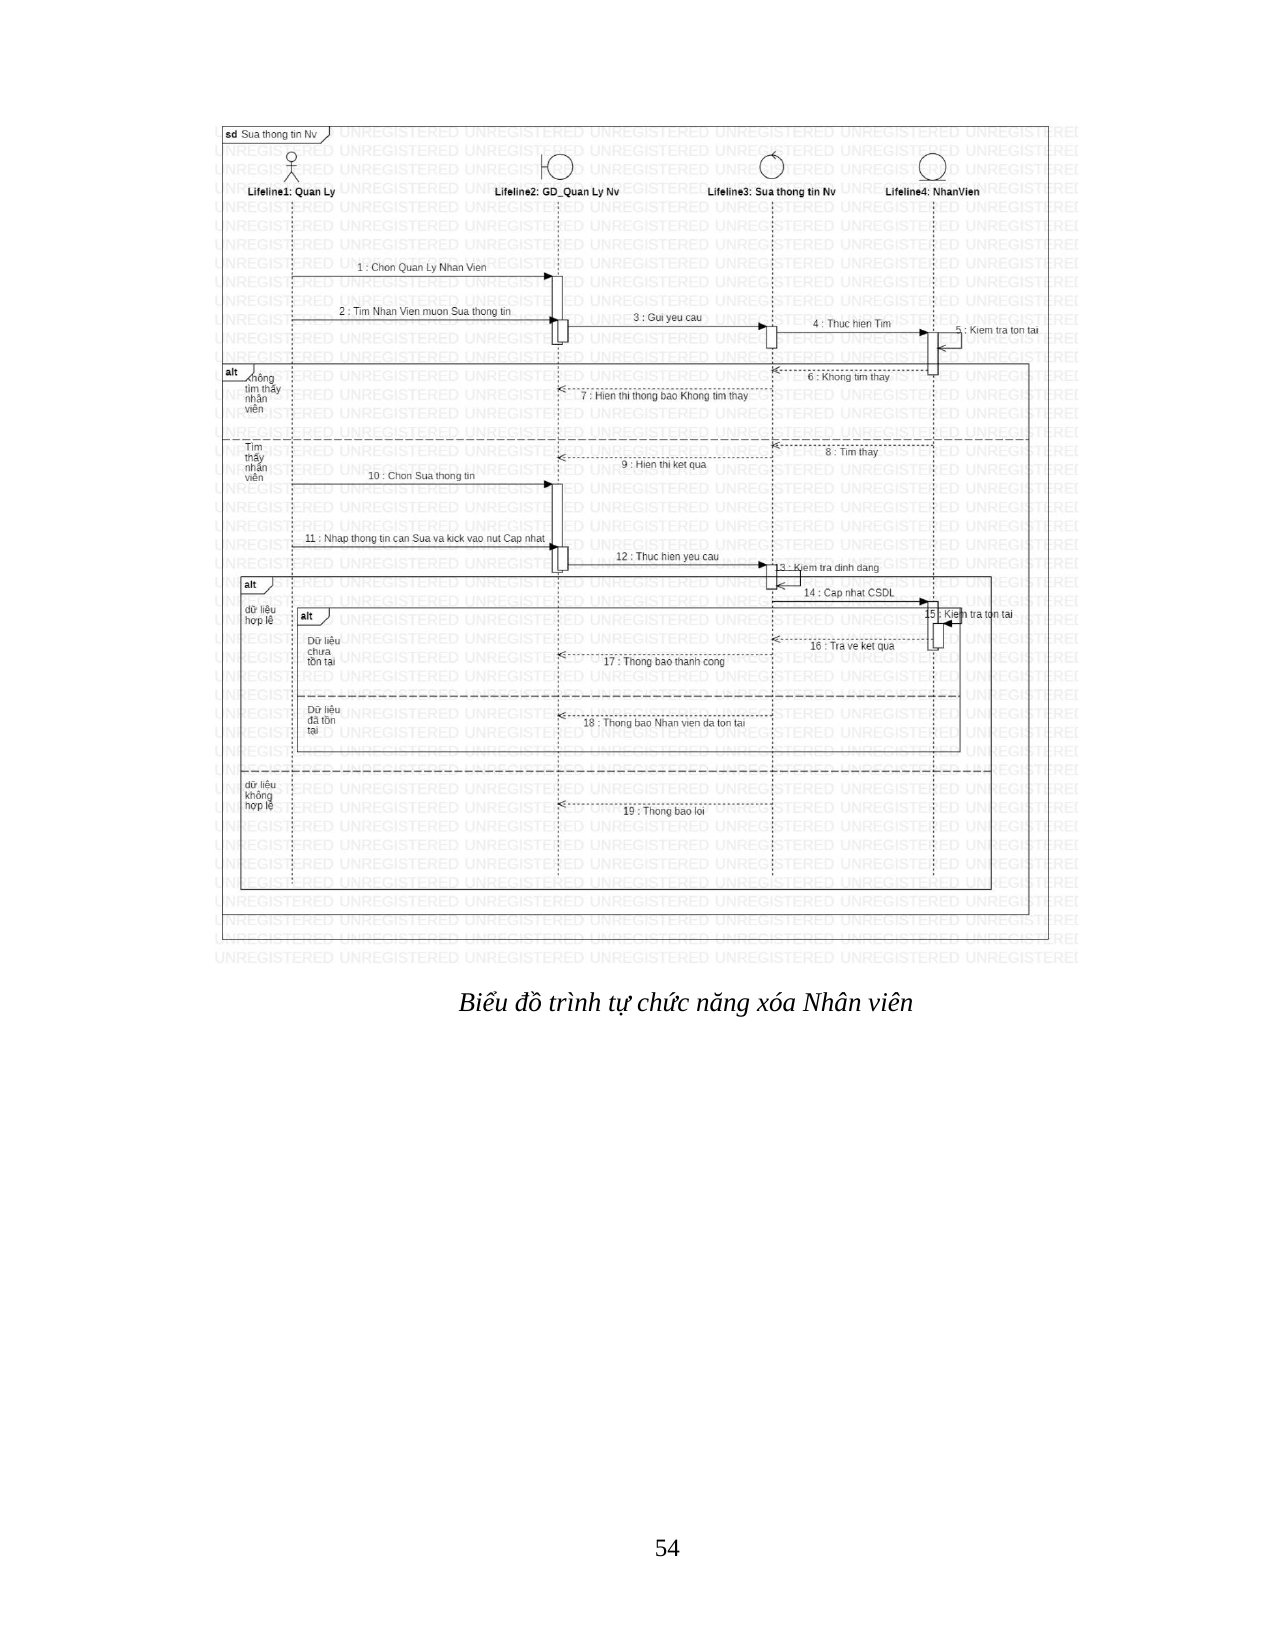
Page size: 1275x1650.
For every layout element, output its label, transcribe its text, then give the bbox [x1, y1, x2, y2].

text Biểu đồ trình tự chức năng xóa Nhân viên [215, 986, 1157, 1017]
picture [214, 118, 1079, 970]
